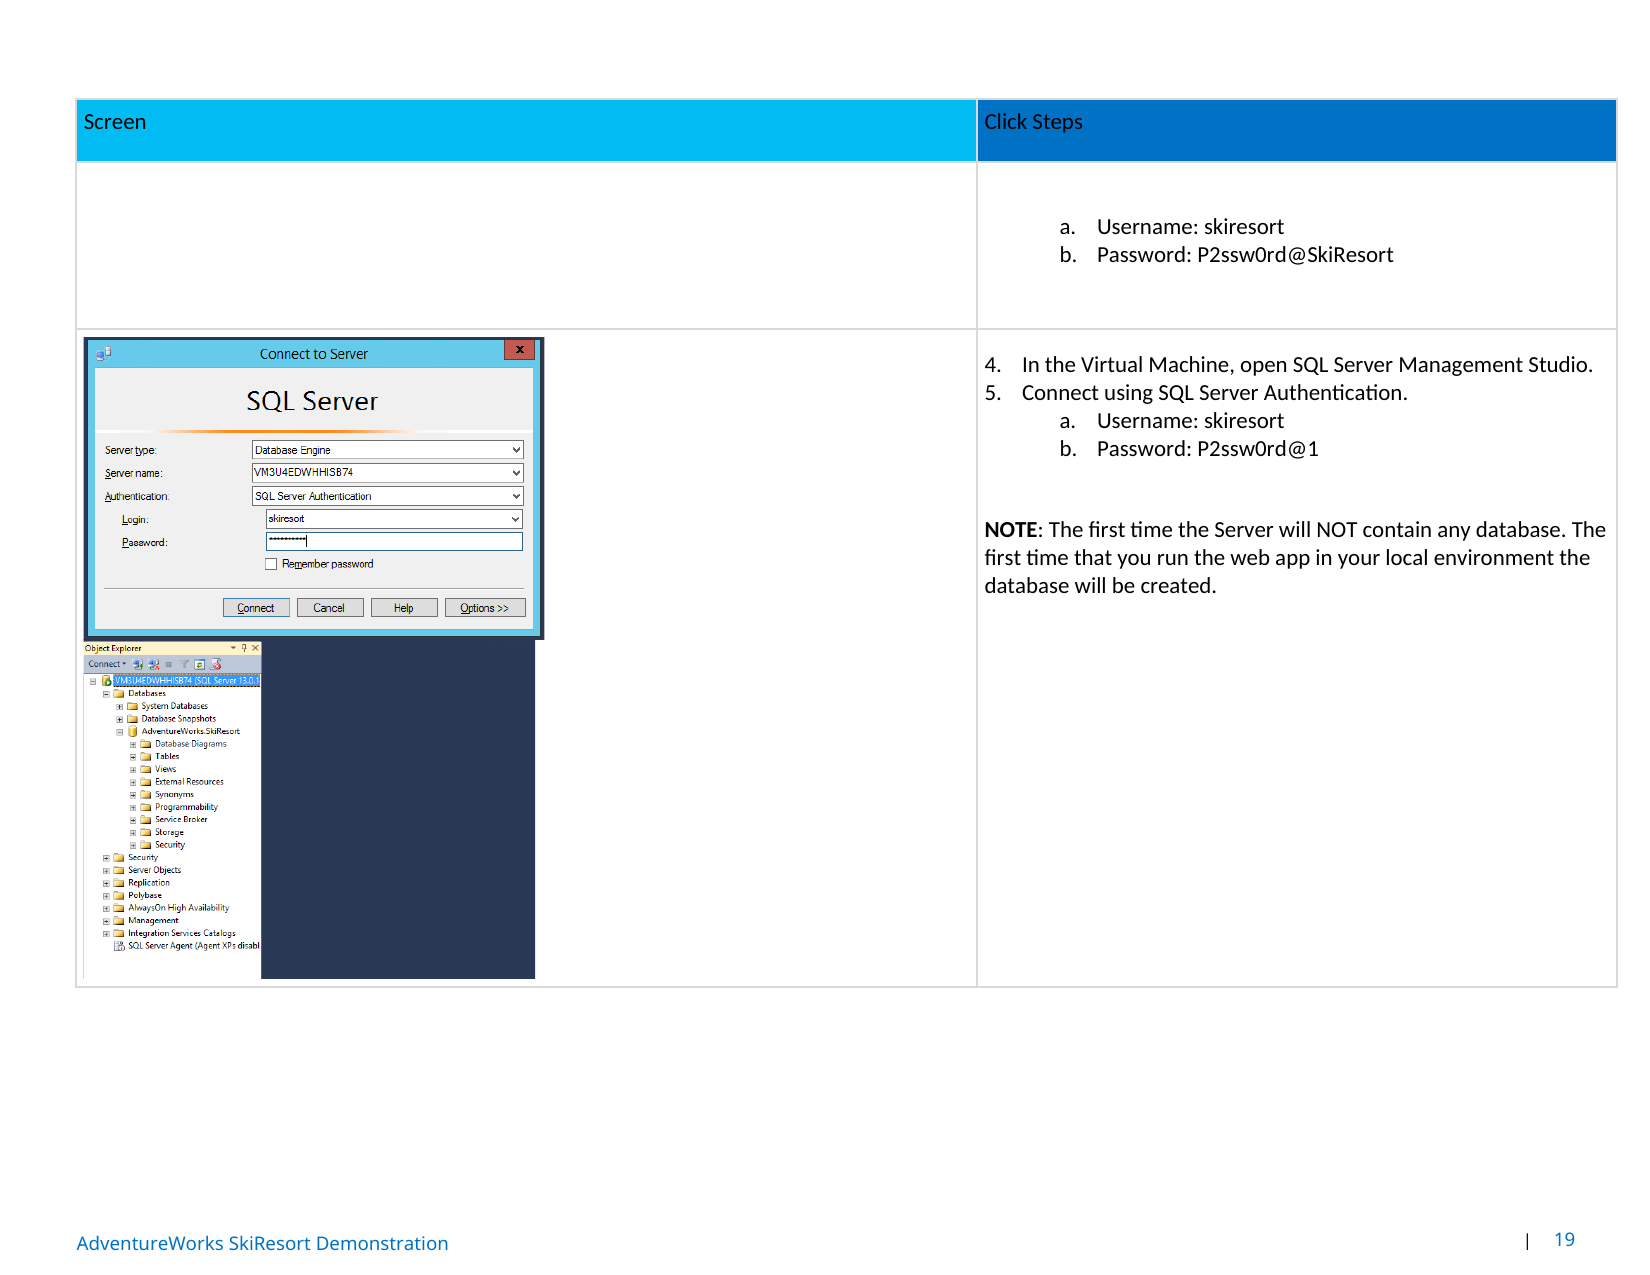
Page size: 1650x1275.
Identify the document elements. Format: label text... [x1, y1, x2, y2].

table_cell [978, 163, 1616, 328]
table_header Click Steps [978, 100, 1616, 161]
table_cell [77, 163, 976, 328]
table_cell [77, 330, 976, 986]
table_cell In the Virtual Machine, open SQL Server Management Studio. Connect using SQL Server Authentication. Username: skiresort Password: P2ssw0rd@1 NOTE: The first time the Server will NOT contain any database. The first time that you run the web app in your local environment the database will be created. [978, 330, 1616, 986]
table_header Screen [77, 100, 976, 161]
picture [83, 337, 545, 979]
